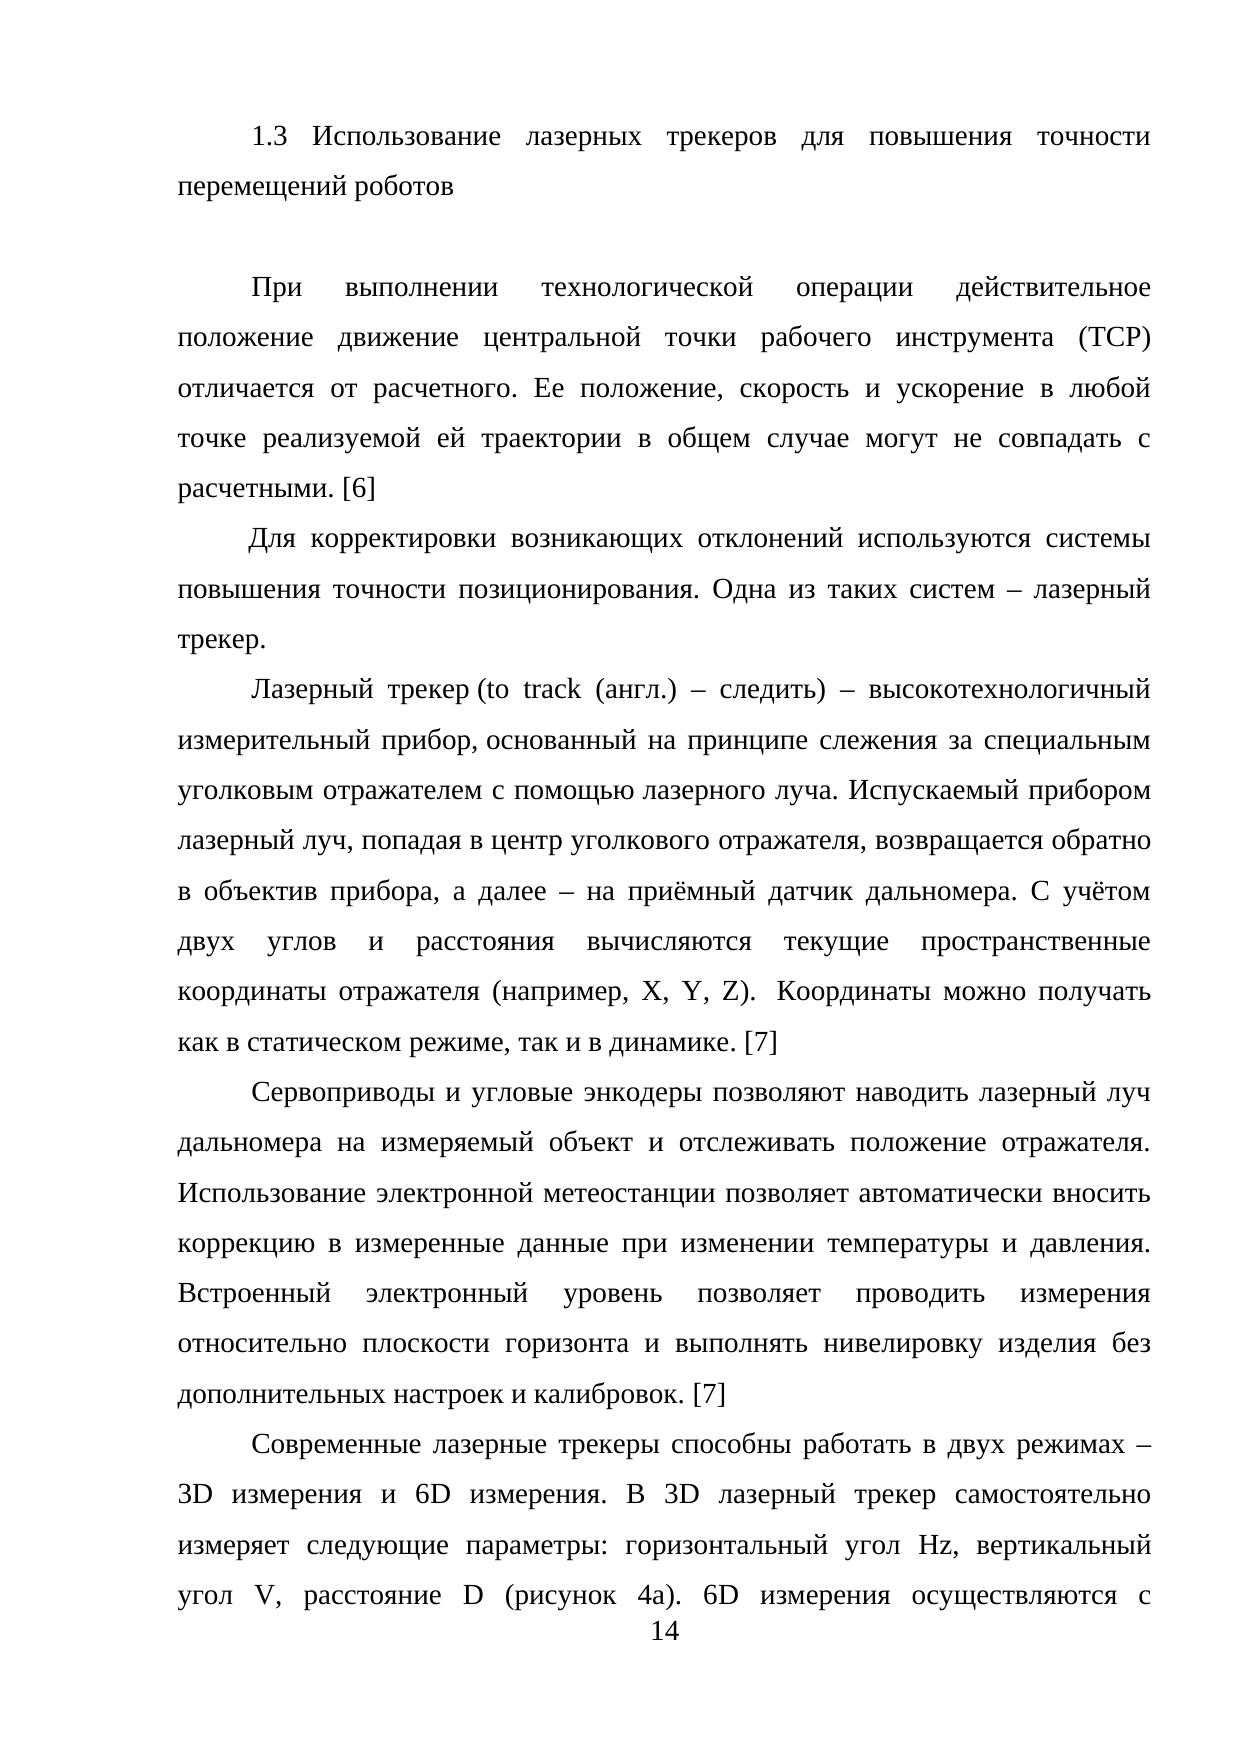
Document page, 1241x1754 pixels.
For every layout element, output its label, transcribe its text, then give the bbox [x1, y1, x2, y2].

text При выполнении технологической операции действительное положение движение центральной точки рабочего инструмента (TCP) отличается от расчетного. Ее положение, скорость и ускорение в любой точке реализуемой ей траектории в общем случае могут не совпадать с расчетными. [6] [177, 269, 1152, 504]
text Для корректировки возникающих отклонений используются системы повышения точности позиционирования. Одна из таких систем – лазерный трекер. [177, 521, 1152, 655]
text Лазерный трекер (to track (англ.) – следить) – высокотехнологичный измерительный прибор, основанный на принципе слежения за специальным уголковым отражателем с помощью лазерного луча. Испускаемый прибором лазерный луч, попадая в центр уголкового отражателя, возвращается обратно в объектив прибора, а далее – на приёмный датчик дальномера. С учётом двух углов и расстояния вычисляются текущие пространственные координаты отражателя (например, X, Y, Z). Координаты можно получать как в статическом режиме, так и в динамике. [7] [177, 672, 1152, 1057]
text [177, 1426, 1152, 1611]
subtitle 1.3 Использование лазерных трекеров для повышения точности перемещений роботов [177, 118, 1152, 202]
text Сервоприводы и угловые энкодеры позволяют наводить лазерный луч дальномера на измеряемый объект и отслеживать положение отражателя. Использование электронной метеостанции позволяет автоматически вносить коррекцию в измеренные данные при изменении температуры и давления. Встроенный электронный уровень позволяет проводить измерения относительно плоскости горизонта и выполнять нивелировку изделия без дополнительных настроек и калибровок. [7] [177, 1074, 1152, 1409]
